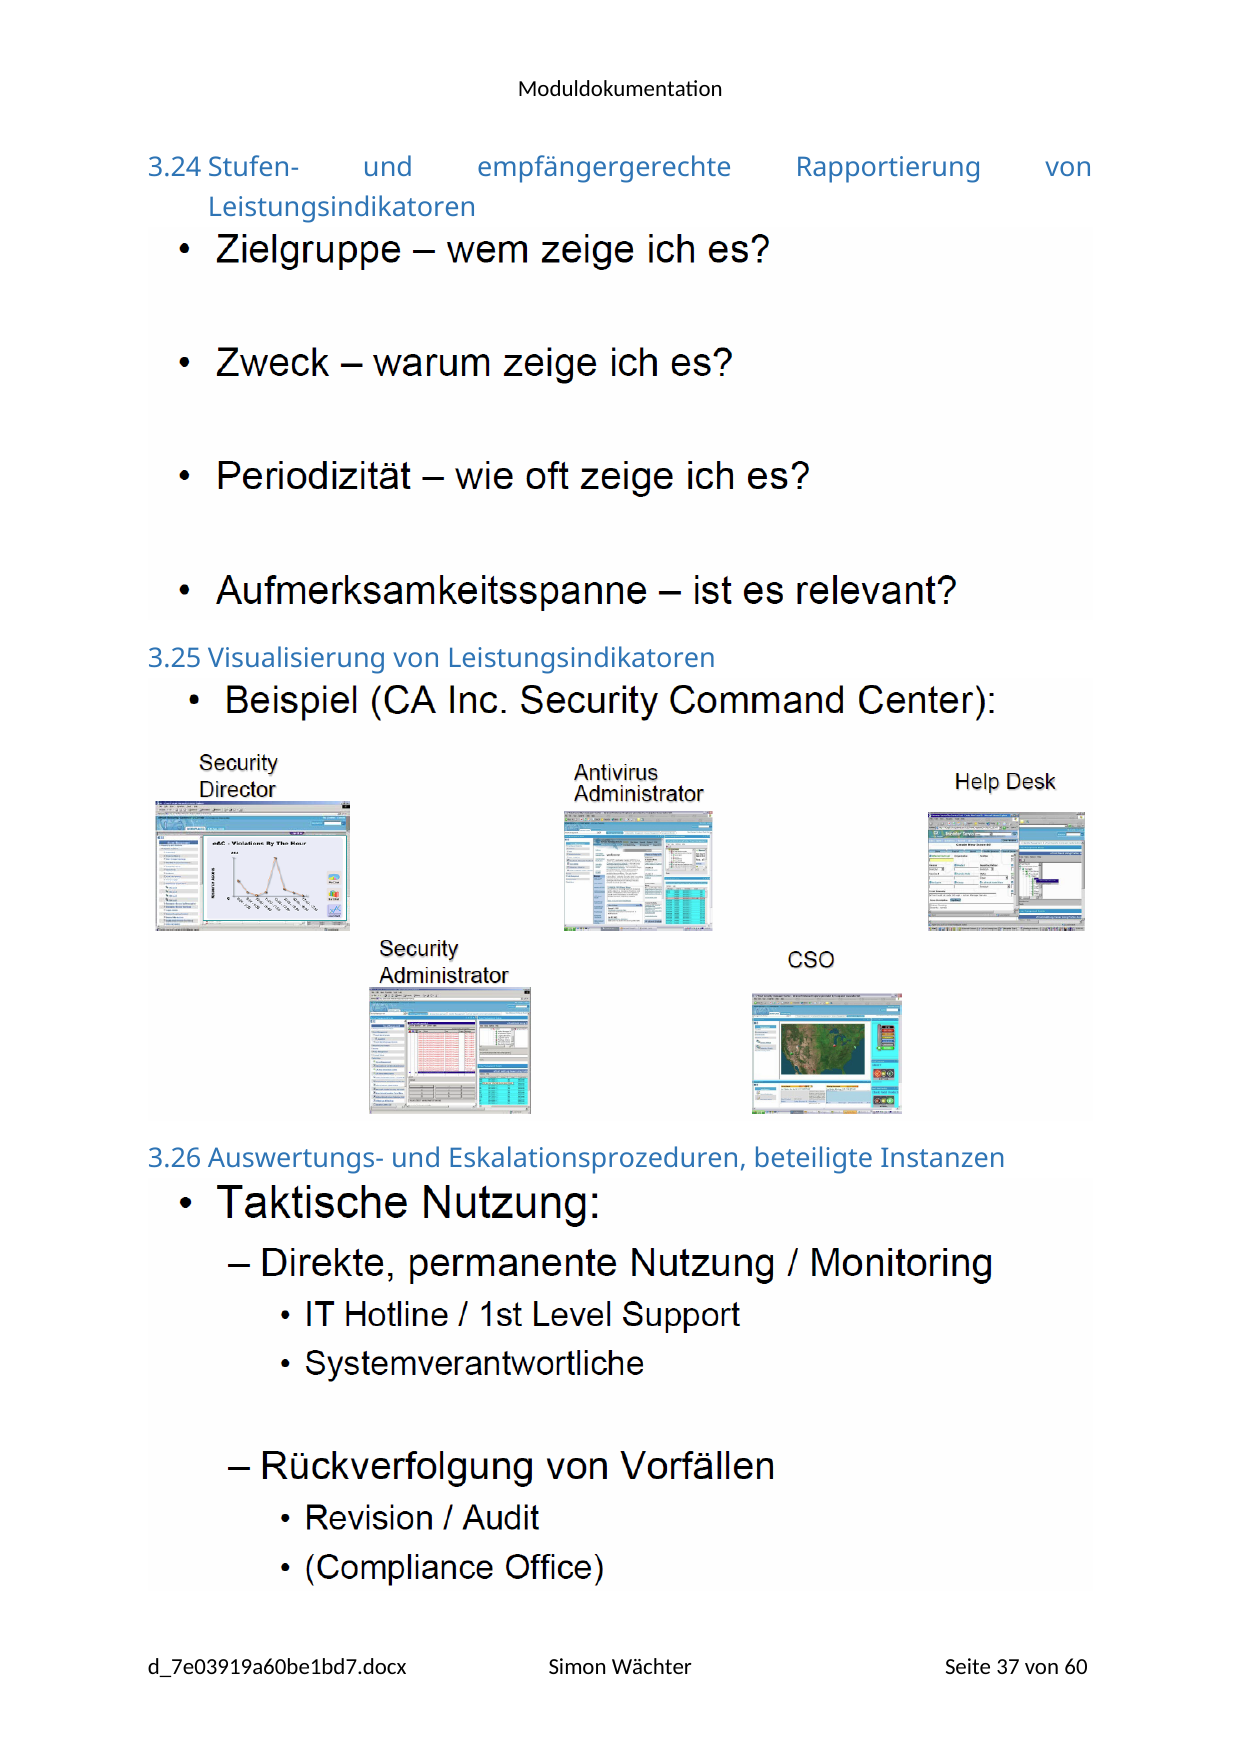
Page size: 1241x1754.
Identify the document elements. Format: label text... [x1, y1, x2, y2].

picture [147, 1178, 1093, 1591]
picture [147, 678, 1093, 1121]
subtitle Auswertungs- und Eskalationsprozeduren, beteiligte Instanzen [148, 1139, 1093, 1176]
picture [147, 227, 1093, 620]
subtitle Visualisierung von Leistungsindikatoren [148, 638, 1093, 675]
subtitle Stufen- und empfängergerechte Rapportierung von Leistungsindikatoren [148, 148, 1093, 224]
